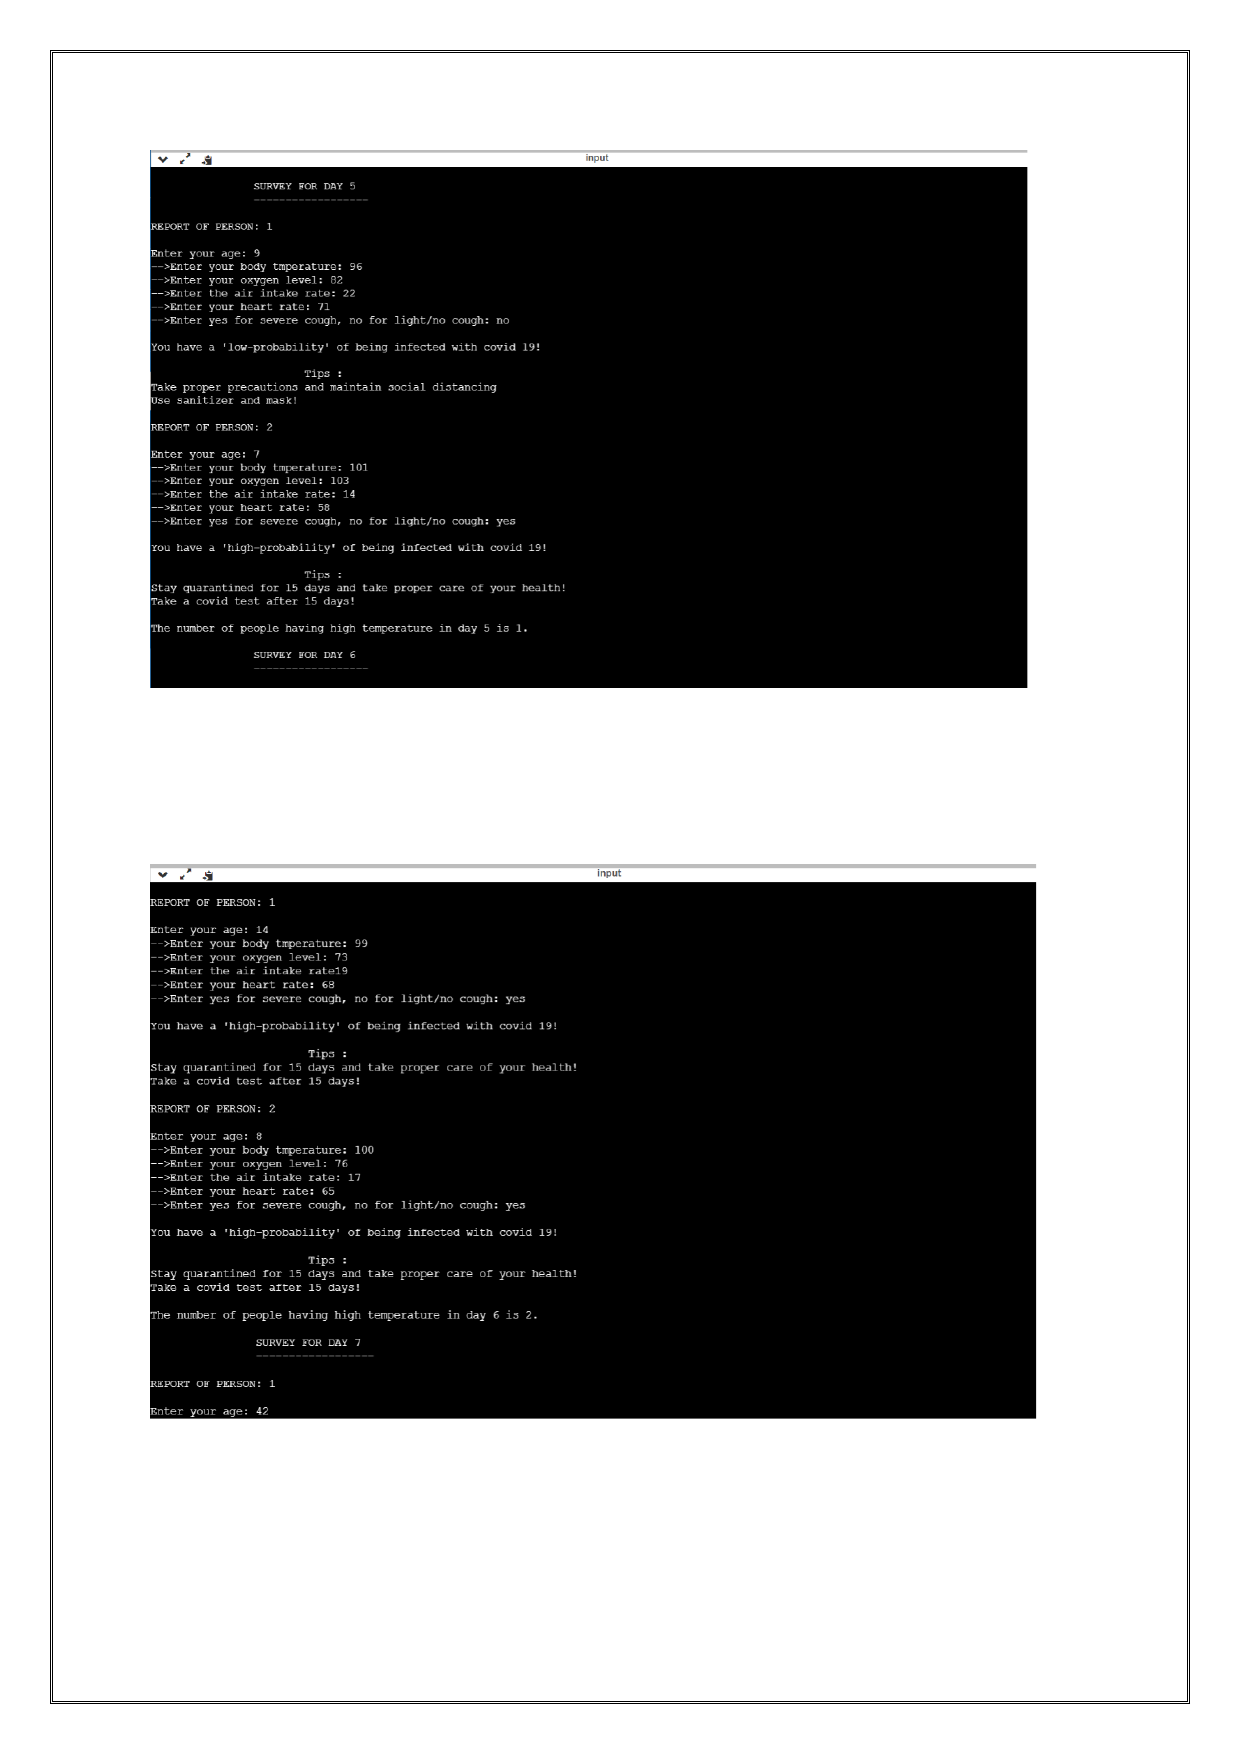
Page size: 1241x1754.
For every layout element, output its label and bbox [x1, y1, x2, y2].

picture [150, 150, 1028, 688]
picture [150, 864, 1037, 1419]
